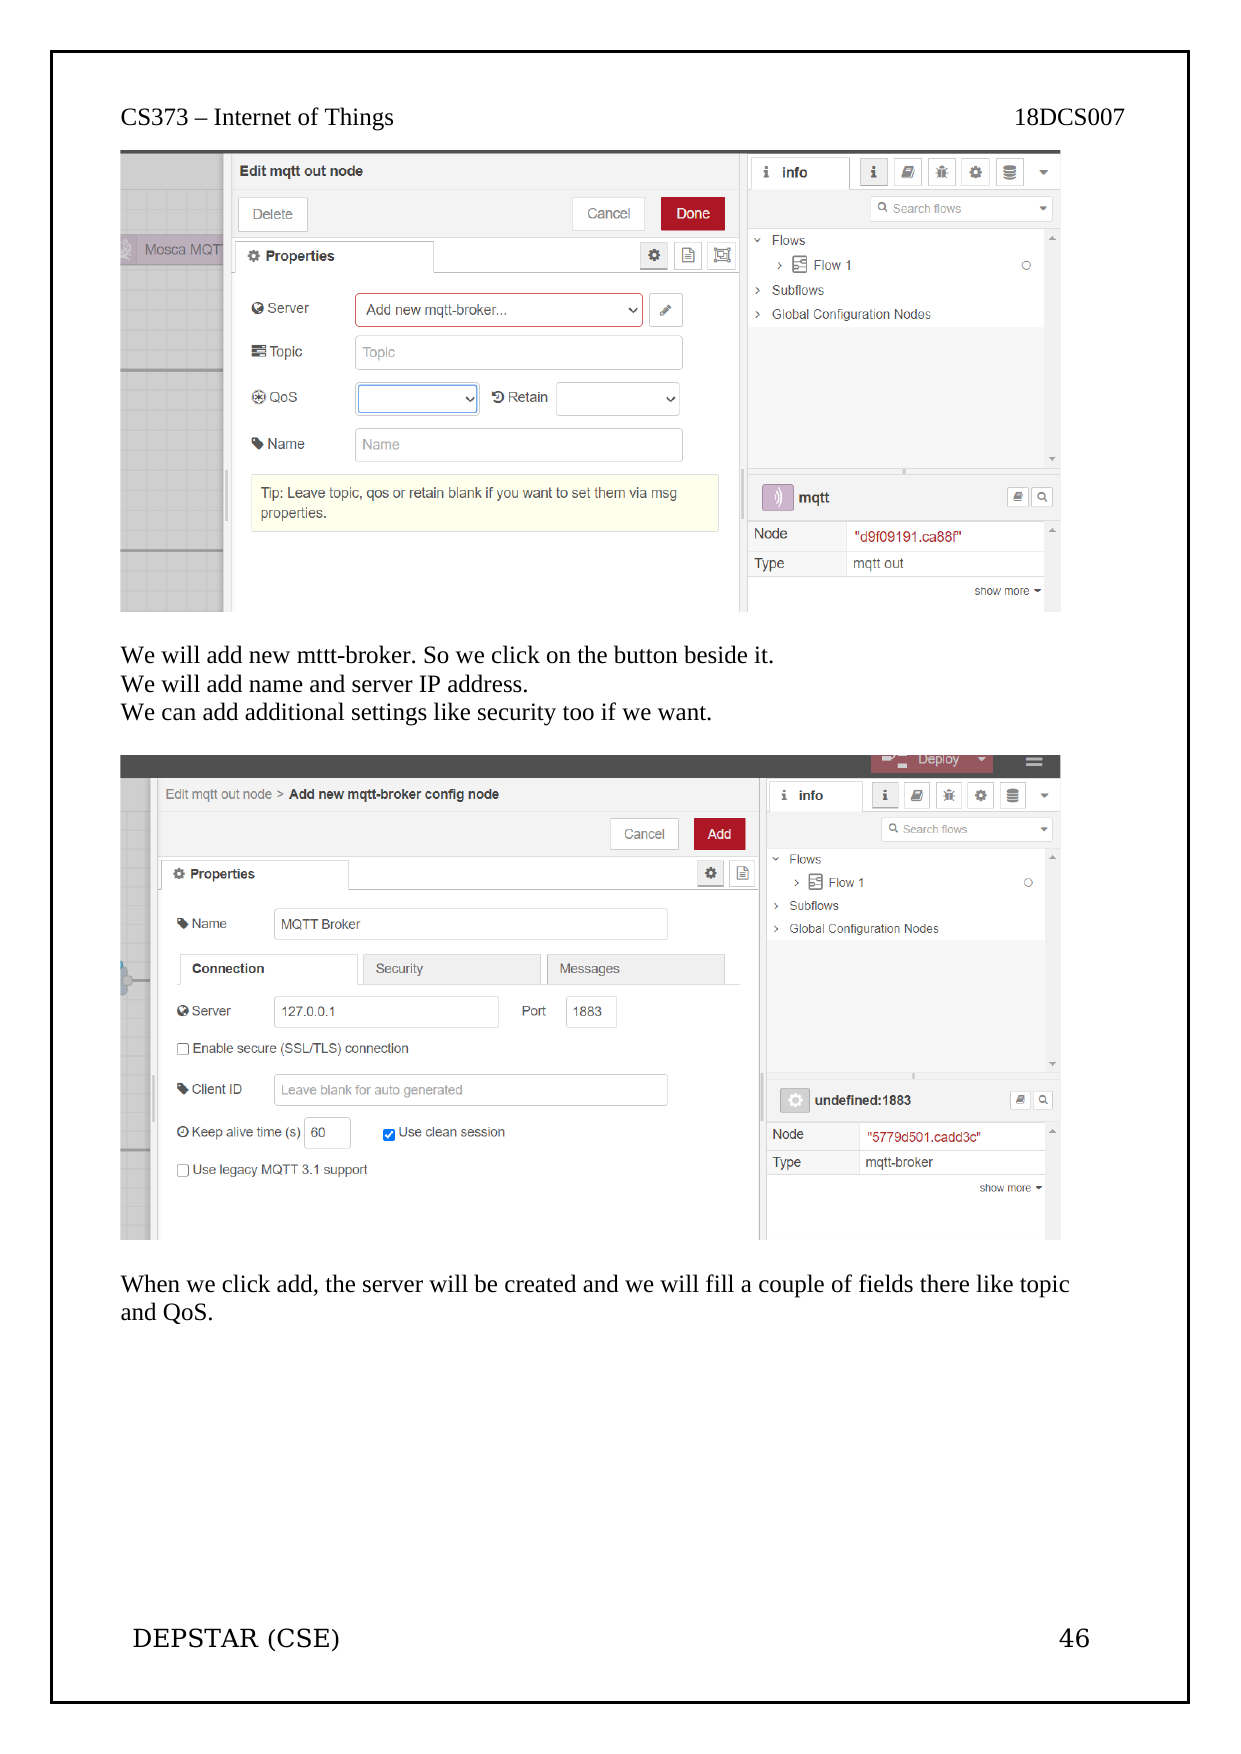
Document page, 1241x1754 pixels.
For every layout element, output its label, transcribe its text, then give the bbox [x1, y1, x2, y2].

picture [120, 755, 1061, 1240]
picture [120, 150, 1061, 612]
text We will add name and server IP address. [120, 669, 1090, 697]
text When we click add, the server will be created and we will fill a couple of fields there like topic and QoS. [120, 1269, 1090, 1326]
text We can add additional settings like security too if we want. [120, 697, 1090, 726]
text We will add new mttt-broker. So we click on the button beside it. [120, 640, 1090, 669]
